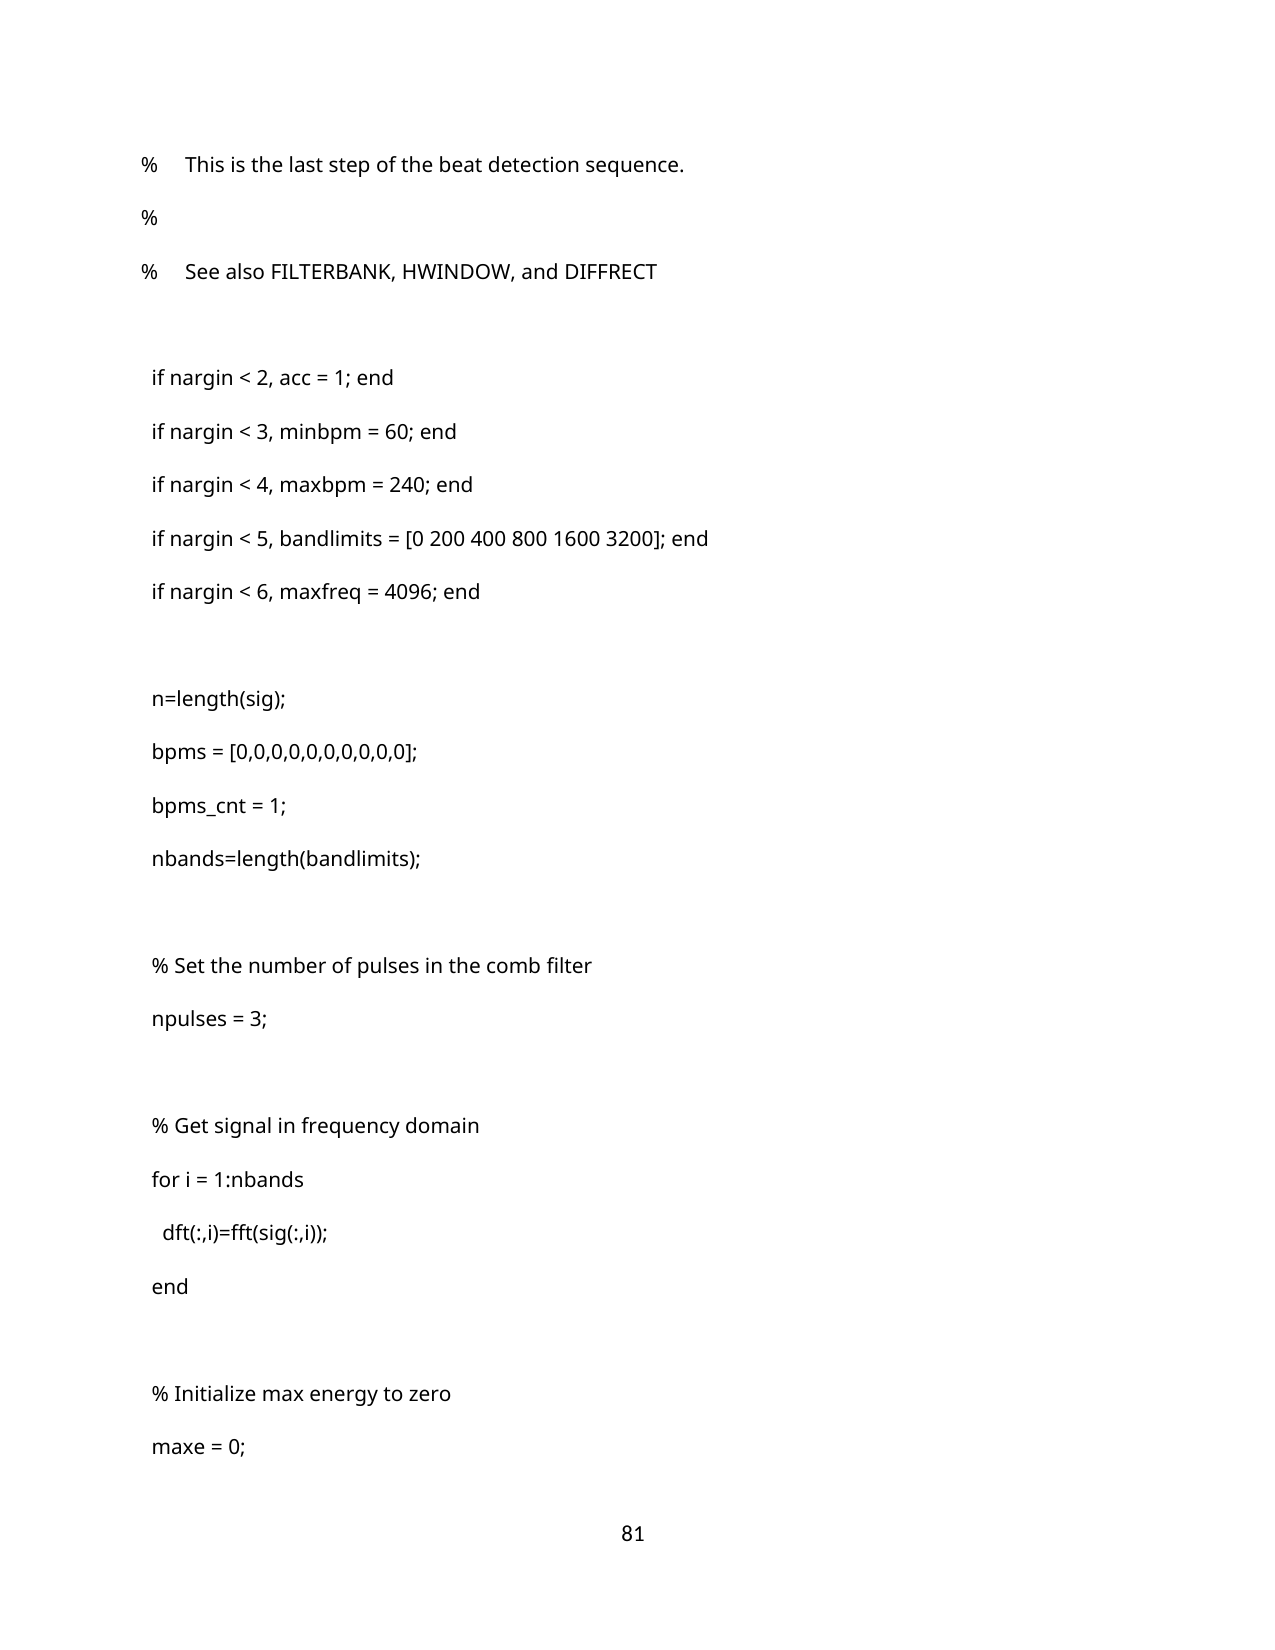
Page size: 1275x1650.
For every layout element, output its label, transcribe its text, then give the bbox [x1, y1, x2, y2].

text maxe = 0; [141, 1432, 1125, 1461]
text if nargin < 2, acc = 1; end [141, 363, 1125, 392]
text if nargin < 3, minbpm = 60; end [141, 417, 1125, 445]
text n=length(sig); [141, 684, 1125, 712]
text if nargin < 6, maxfreq = 4096; end [141, 577, 1125, 606]
text bpms = [0,0,0,0,0,0,0,0,0,0]; [141, 737, 1125, 766]
text % Get signal in frequency domain [141, 1111, 1125, 1140]
text % See also FILTERBANK, HWINDOW, and DIFFRECT [141, 257, 1125, 285]
text % [141, 203, 1125, 232]
text end [141, 1272, 1125, 1300]
text % Set the number of pulses in the comb filter [141, 951, 1125, 979]
text dft(:,i)=fft(sig(:,i)); [141, 1218, 1125, 1247]
text if nargin < 4, maxbpm = 240; end [141, 470, 1125, 499]
text npulses = 3; [141, 1004, 1125, 1033]
text % This is the last step of the beat detection sequence. [141, 150, 1125, 178]
text bpms_cnt = 1; [141, 791, 1125, 819]
text if nargin < 5, bandlimits = [0 200 400 800 1600 3200]; end [141, 524, 1125, 552]
text nbands=length(bandlimits); [141, 844, 1125, 873]
text for i = 1:nbands [141, 1165, 1125, 1193]
text % Initialize max energy to zero [141, 1379, 1125, 1407]
